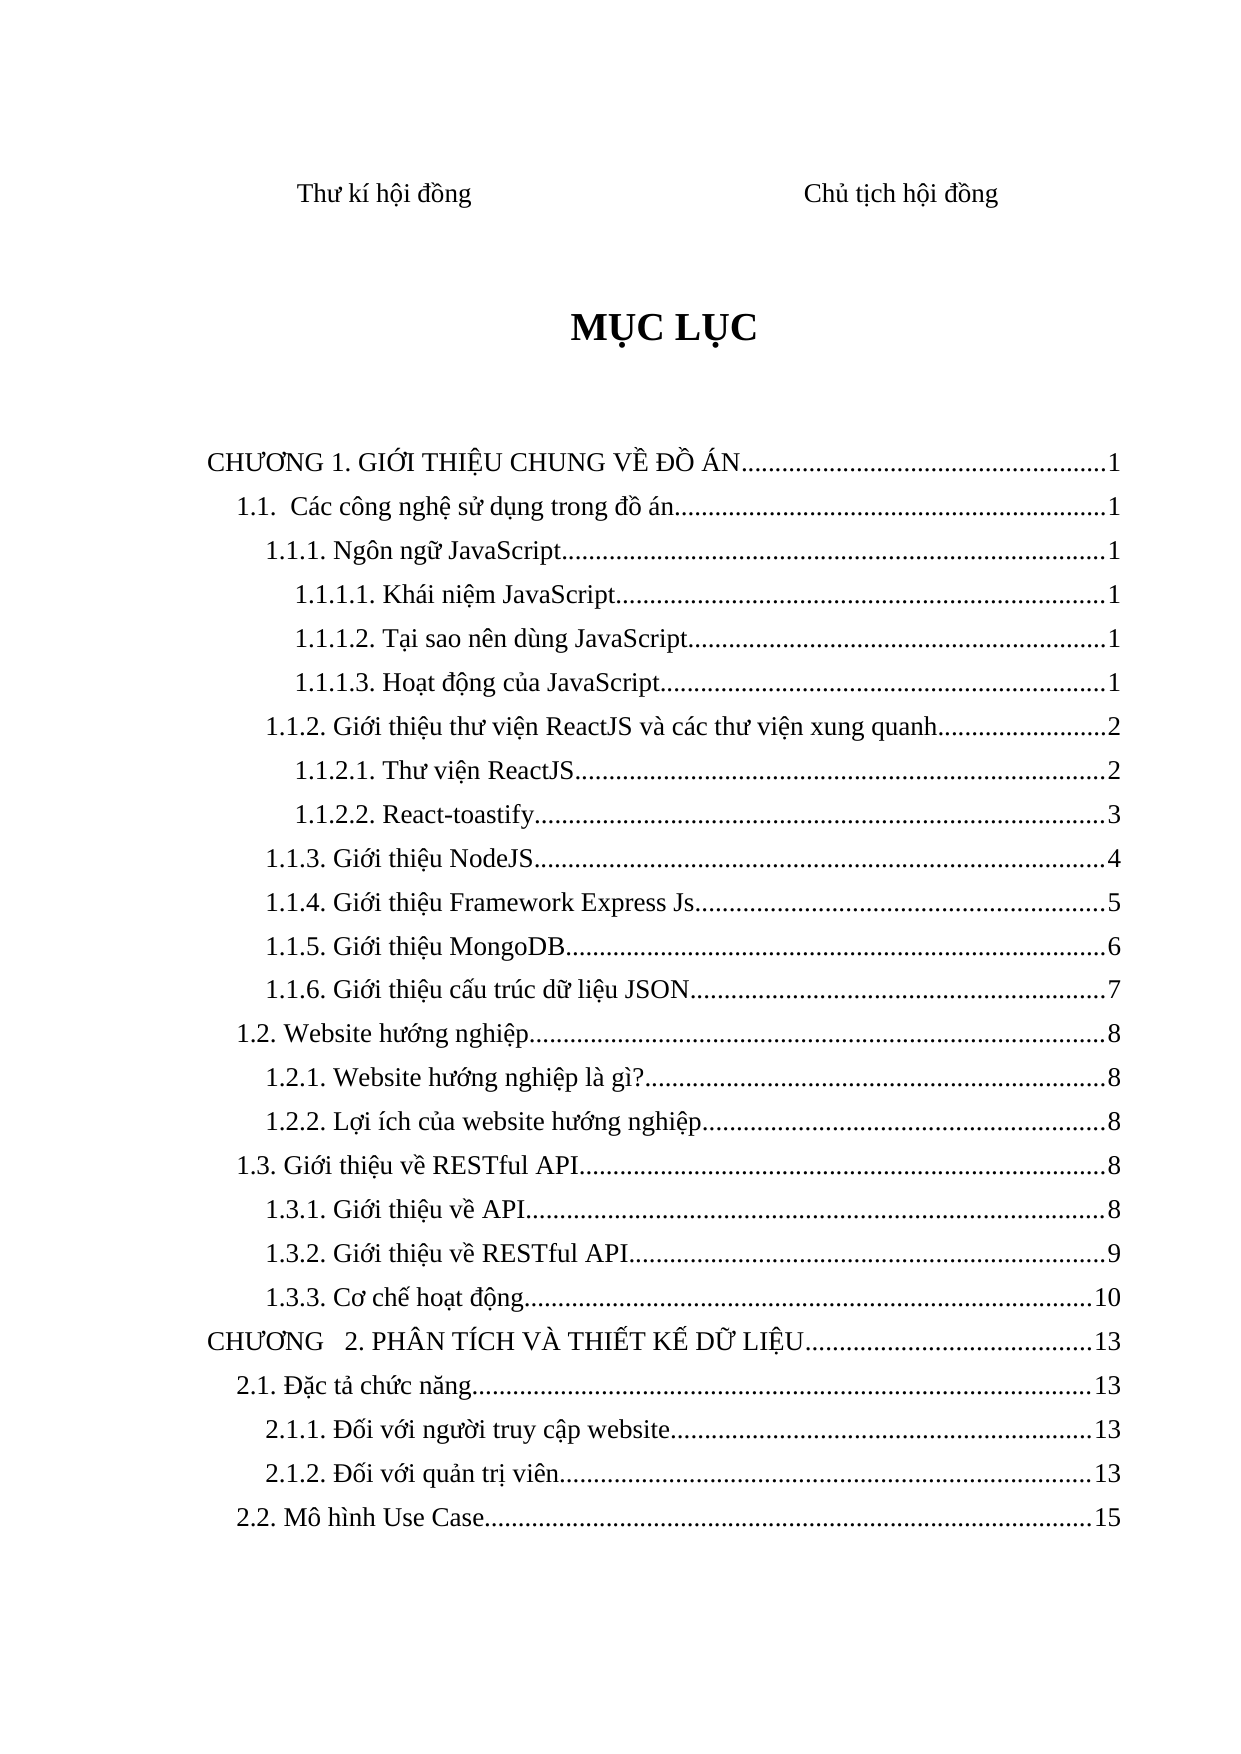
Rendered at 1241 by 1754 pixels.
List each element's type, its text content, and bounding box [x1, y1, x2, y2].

text MỤC LỤC [207, 304, 1122, 349]
text Thư kí hội đồng Chủ tịch hội đồng [207, 177, 1122, 208]
